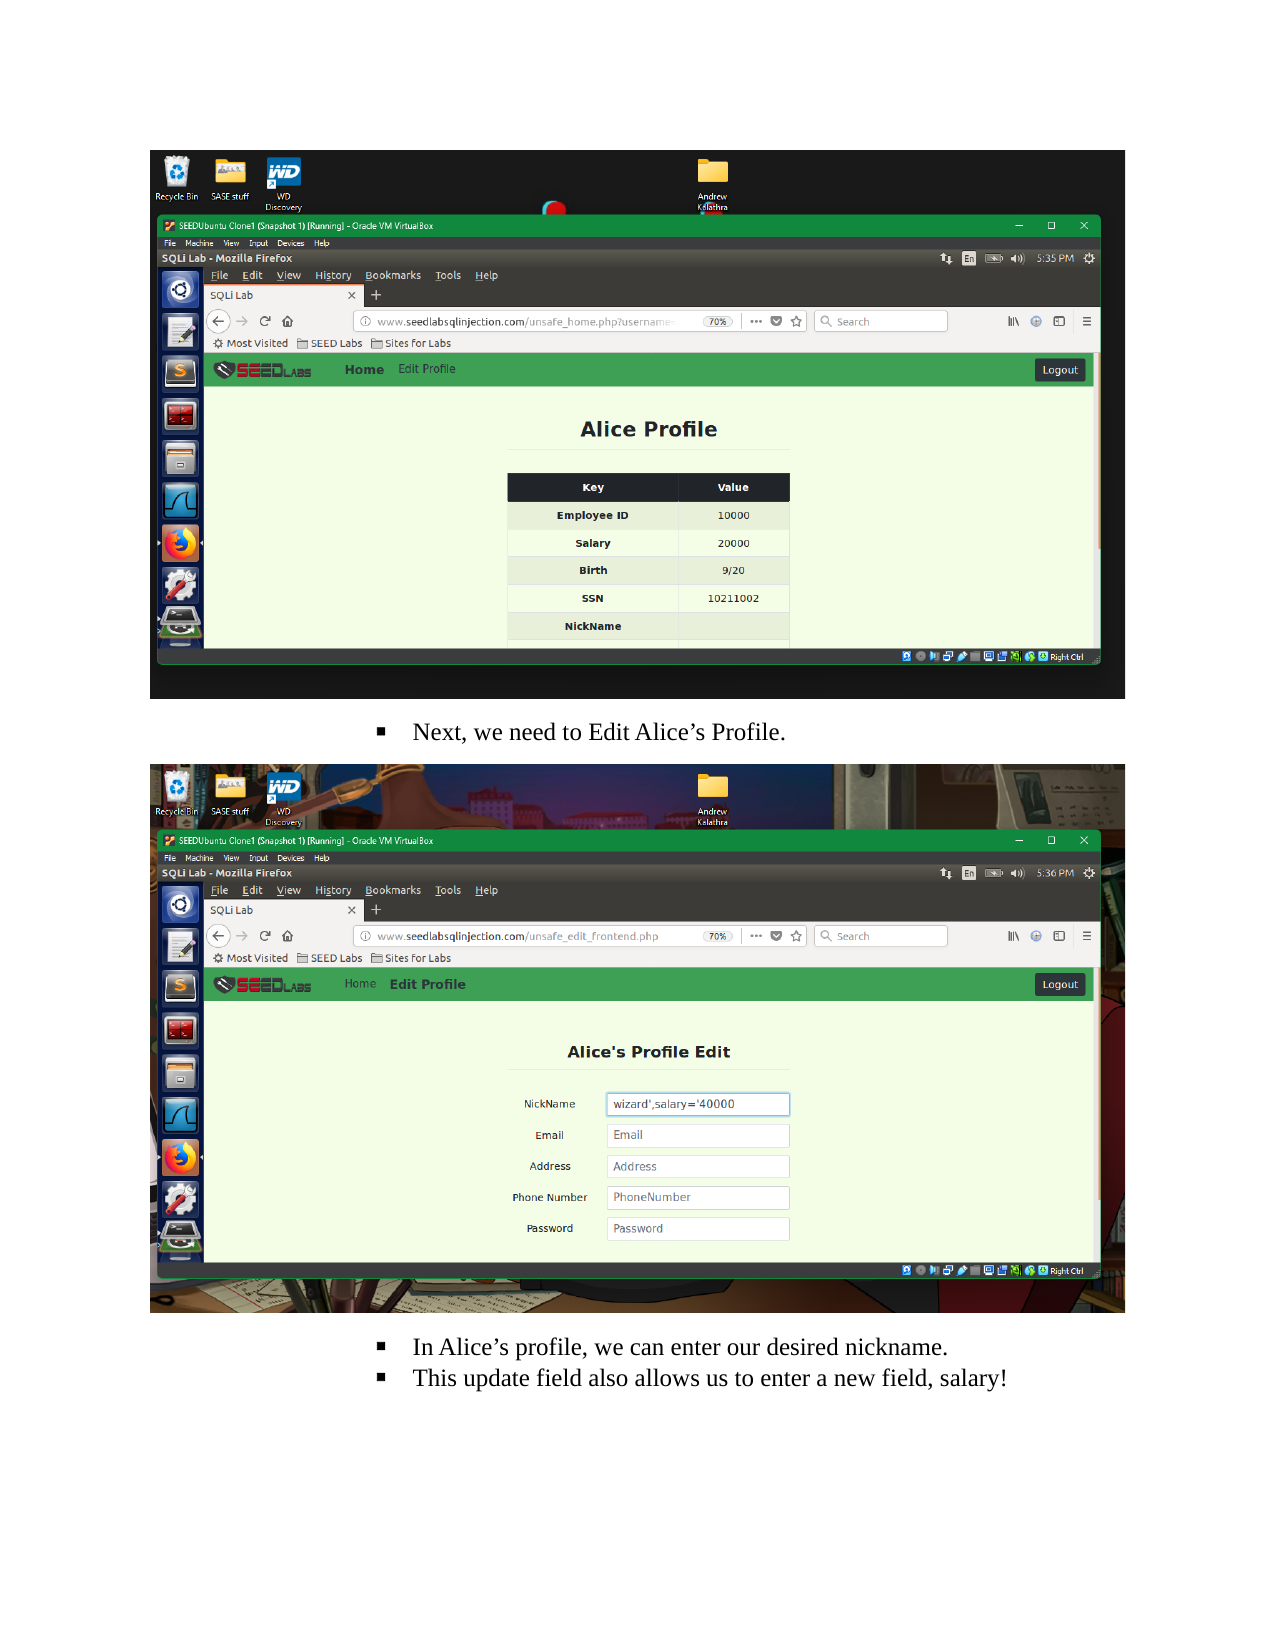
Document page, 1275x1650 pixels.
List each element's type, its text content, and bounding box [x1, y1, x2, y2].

picture [150, 150, 1125, 699]
list Next, we need to Edit Alice’s Profile. [375, 717, 1125, 746]
picture [150, 764, 1125, 1313]
list This update field also allows us to enter a new field, salary! [375, 1363, 1125, 1391]
list In Alice’s profile, we can enter our desired nickname. [375, 1332, 1125, 1360]
